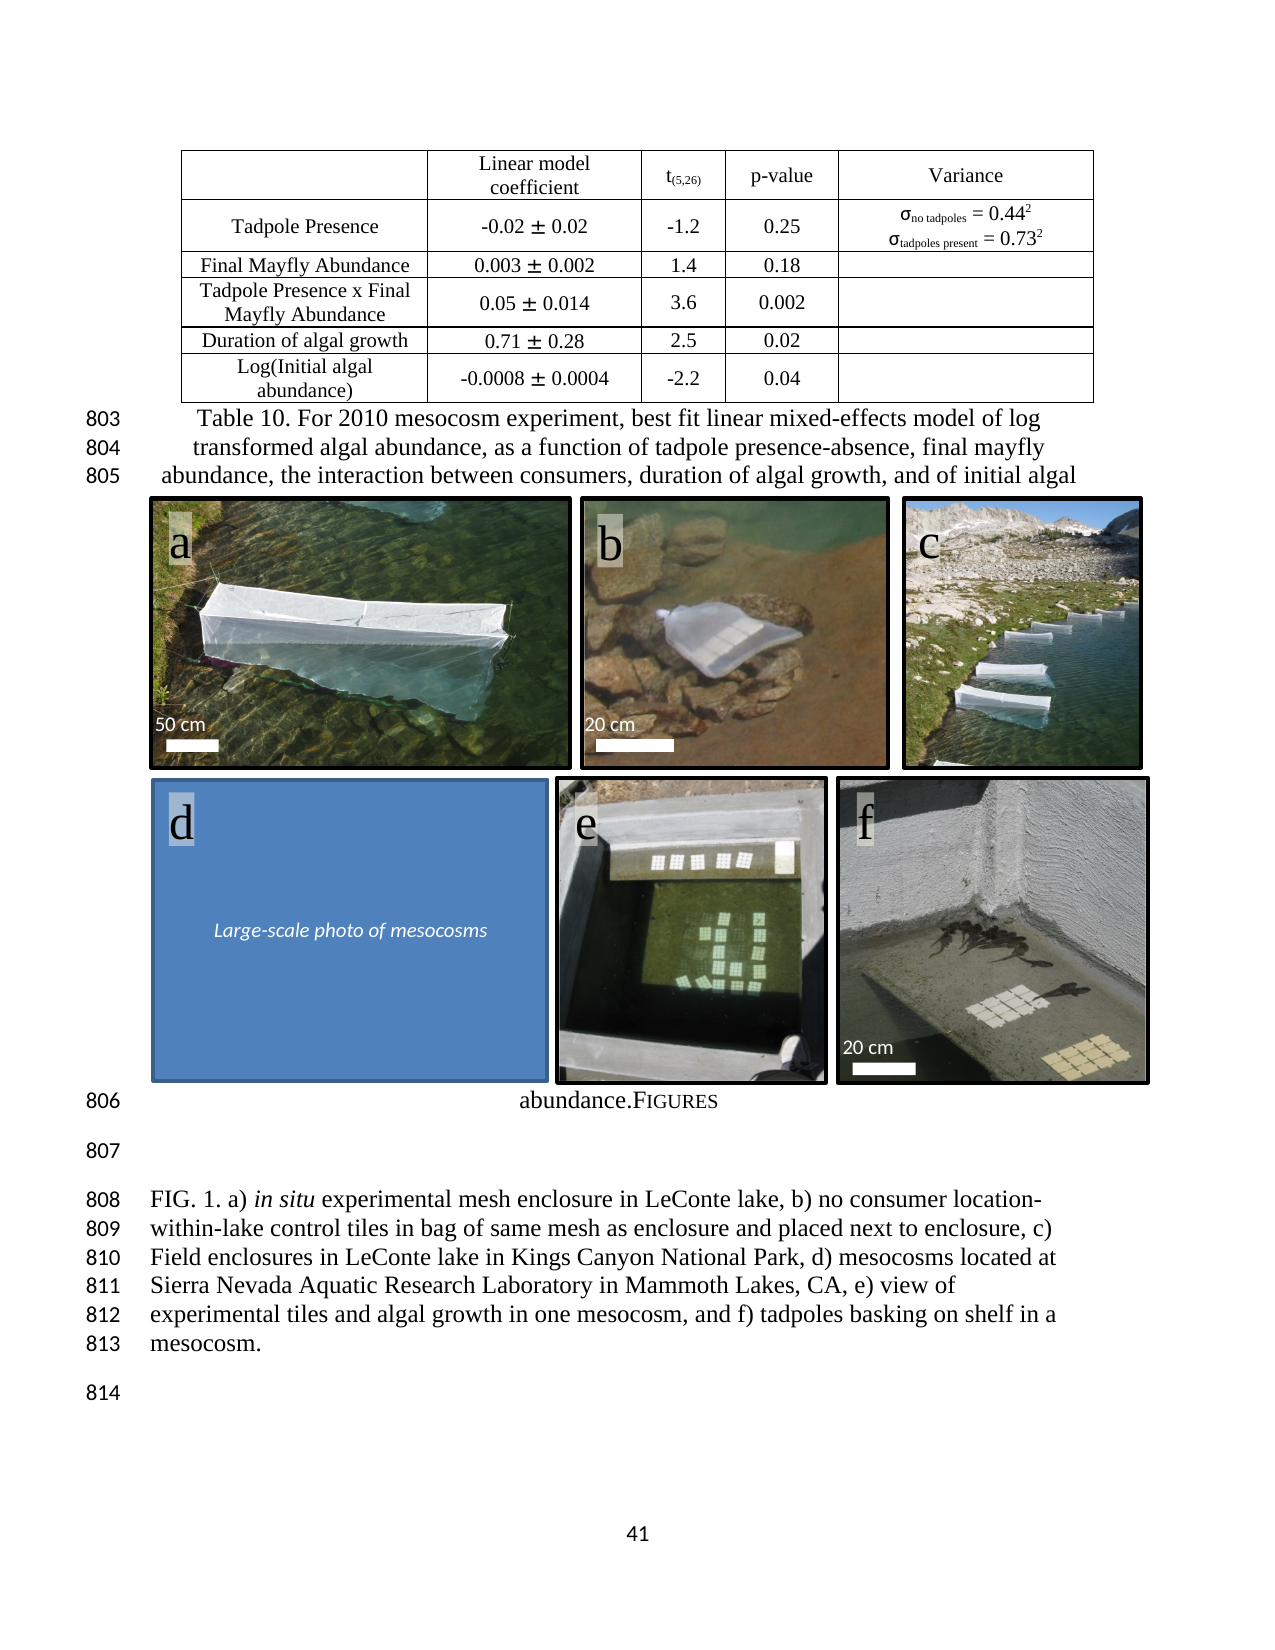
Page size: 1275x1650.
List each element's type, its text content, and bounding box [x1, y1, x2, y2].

table_cell Final Mayfly Abundance [182, 252, 427, 277]
table_cell 0.02 [726, 328, 838, 353]
table_cell 1.4 [642, 252, 725, 277]
picture [906, 501, 1139, 766]
table_cell [839, 278, 1093, 326]
table_cell σno tadpoles = 0.442 σtadpoles present = 0.732 [839, 200, 1093, 251]
picture [840, 780, 1146, 1081]
table_header [182, 151, 427, 199]
table_cell Duration of algal growth [182, 328, 427, 353]
table_cell 0.05 ± 0.014 [428, 278, 641, 326]
table_cell 0.18 [726, 252, 838, 277]
table_cell [839, 328, 1093, 353]
picture [584, 501, 886, 766]
table_cell 0.71 ± 0.28 [428, 328, 641, 353]
table_header Linear model coefficient [428, 151, 641, 199]
table_cell Log(Initial algal abundance) [182, 354, 427, 402]
table_cell 0.04 [726, 354, 838, 402]
picture [153, 501, 568, 766]
table_cell Tadpole Presence x Final Mayfly Abundance [182, 278, 427, 326]
table_cell 0.003 ± 0.002 [428, 252, 641, 277]
table_cell -0.0008 ± 0.0004 [428, 354, 641, 402]
table_cell 0.002 [726, 278, 838, 326]
table_cell 2.5 [642, 328, 725, 353]
table_cell 3.6 [642, 278, 725, 326]
table_cell 0.25 [726, 200, 838, 251]
table_cell [839, 354, 1093, 402]
table_header t(5,26) [642, 151, 725, 199]
table_cell [839, 252, 1093, 277]
table_cell Tadpole Presence [182, 200, 427, 251]
picture [560, 780, 824, 1081]
text FIG. 1. a) in situ experimental mesh enclosure in LeConte lake, b) no consumer location-within-lake control tiles in bag of same mesh as enclosure and placed next to enclosure, c) Field enclosures in LeConte lake in Kings Canyon National Park, d) mesocosms located at Sierra Nevada Aquatic Research Laboratory in Mammoth Lakes, CA, e) view of experimental tiles and algal growth in one mesocosm, and f) tadpoles basking on shelf in a mesocosm. [150, 1184, 1087, 1357]
table_cell -0.02 ± 0.02 [428, 200, 641, 251]
table_cell -2.2 [642, 354, 725, 402]
table_header Variance [839, 151, 1093, 199]
table_header p-value [726, 151, 838, 199]
table_cell -1.2 [642, 200, 725, 251]
